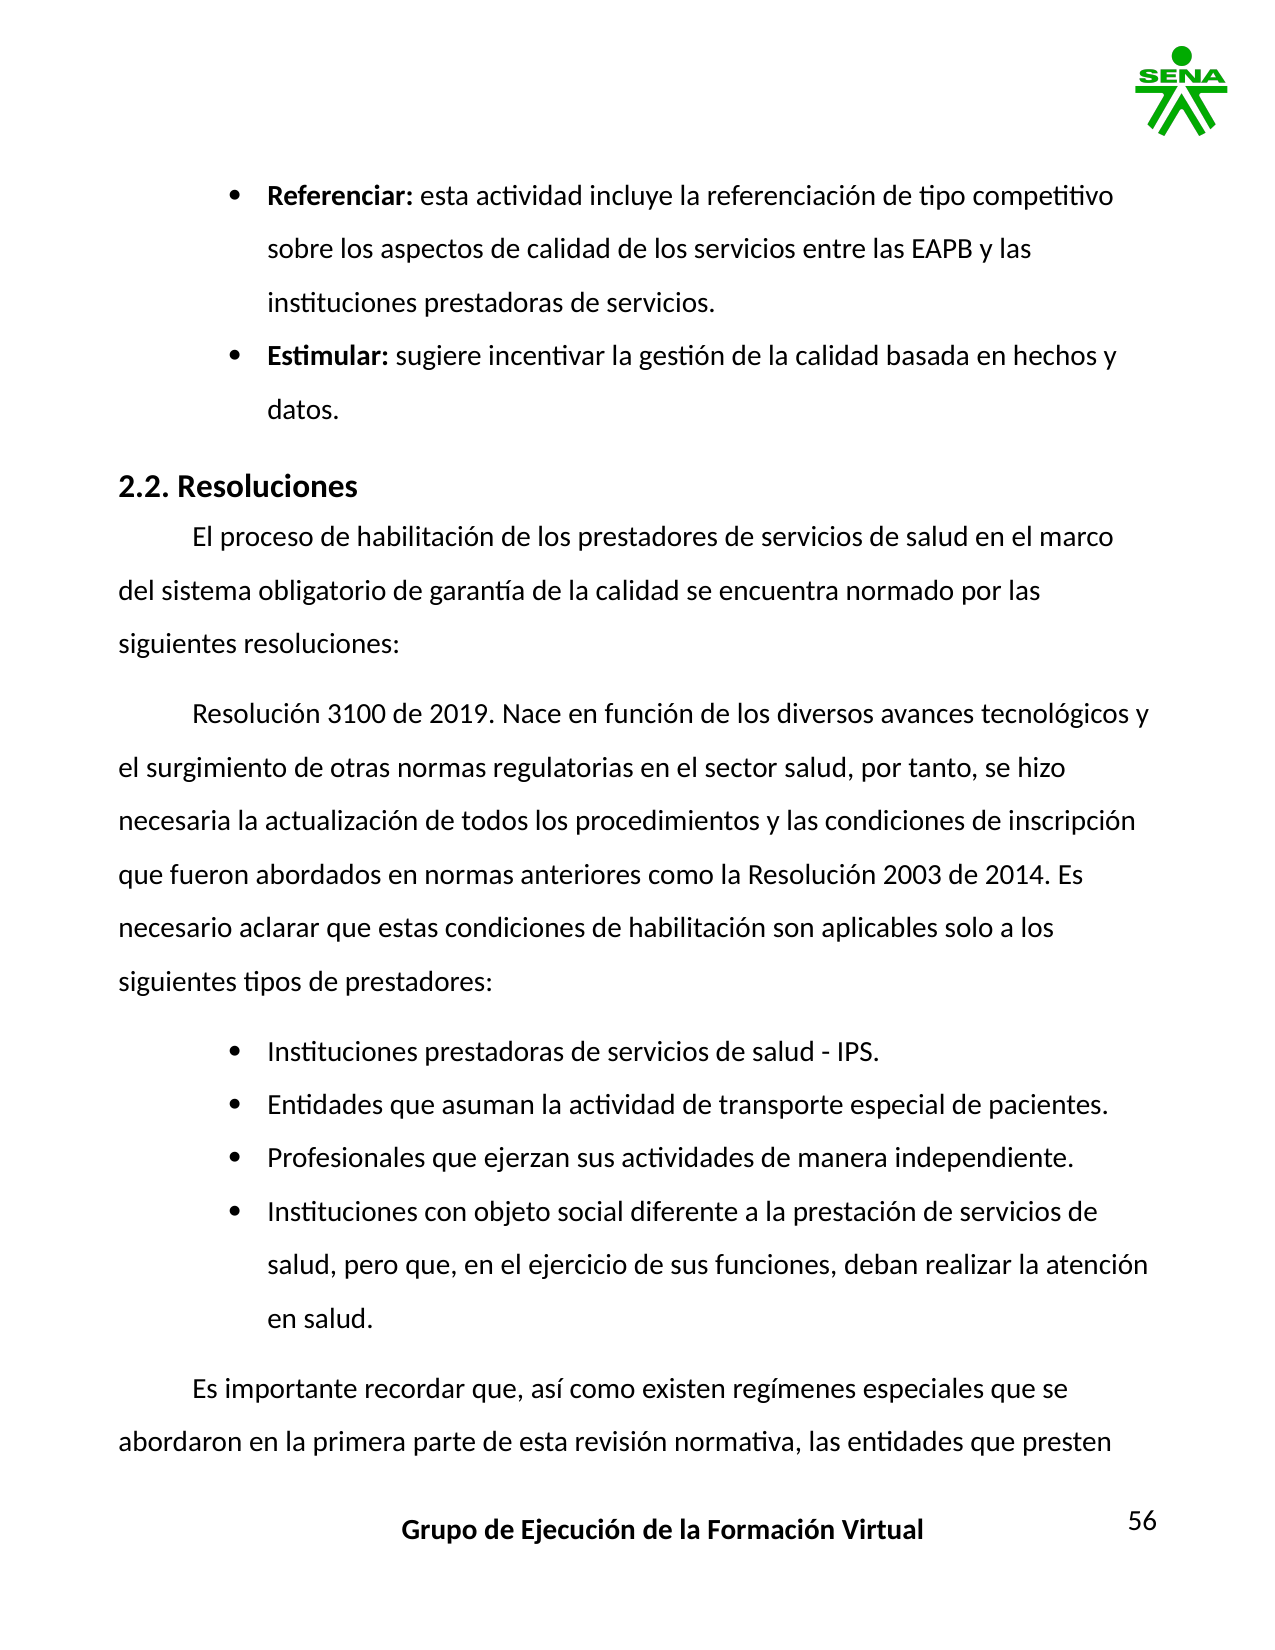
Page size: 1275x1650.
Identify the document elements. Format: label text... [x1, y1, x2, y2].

list Instituciones con objeto social diferente a la prestación de servicios de salud, pero que, en el ejercicio de sus funciones, deban realizar la atención en salud. [229, 1193, 1157, 1336]
list Instituciones prestadoras de servicios de salud - IPS. [229, 1033, 1157, 1068]
list Entidades que asuman la actividad de transporte especial de pacientes. [229, 1086, 1157, 1122]
subtitle 2.2. Resoluciones [118, 465, 1157, 506]
list Referenciar: esta actividad incluye la referenciación de tipo competitivo sobre los aspectos de calidad de los servicios entre las EAPB y las instituciones prestadoras de servicios. [229, 177, 1157, 320]
list Profesionales que ejerzan sus actividades de manera independiente. [229, 1139, 1157, 1175]
picture [1135, 46, 1228, 136]
text El proceso de habilitación de los prestadores de servicios de salud en el marco del sistema obligatorio de garantía de la calidad se encuentra normado por las siguientes resoluciones: [118, 518, 1157, 661]
list Estimular: sugiere incentivar la gestión de la calidad basada en hechos y datos. [229, 337, 1157, 427]
text Resolución 3100 de 2019. Nace en función de los diversos avances tecnológicos y el surgimiento de otras normas regulatorias en el sector salud, por tanto, se hizo necesaria la actualización de todos los procedimientos y las condiciones de inscripción que fueron abordados en normas anteriores como la Resolución 2003 de 2014. Es necesario aclarar que estas condiciones de habilitación son aplicables solo a los siguientes tipos de prestadores: [118, 695, 1157, 998]
